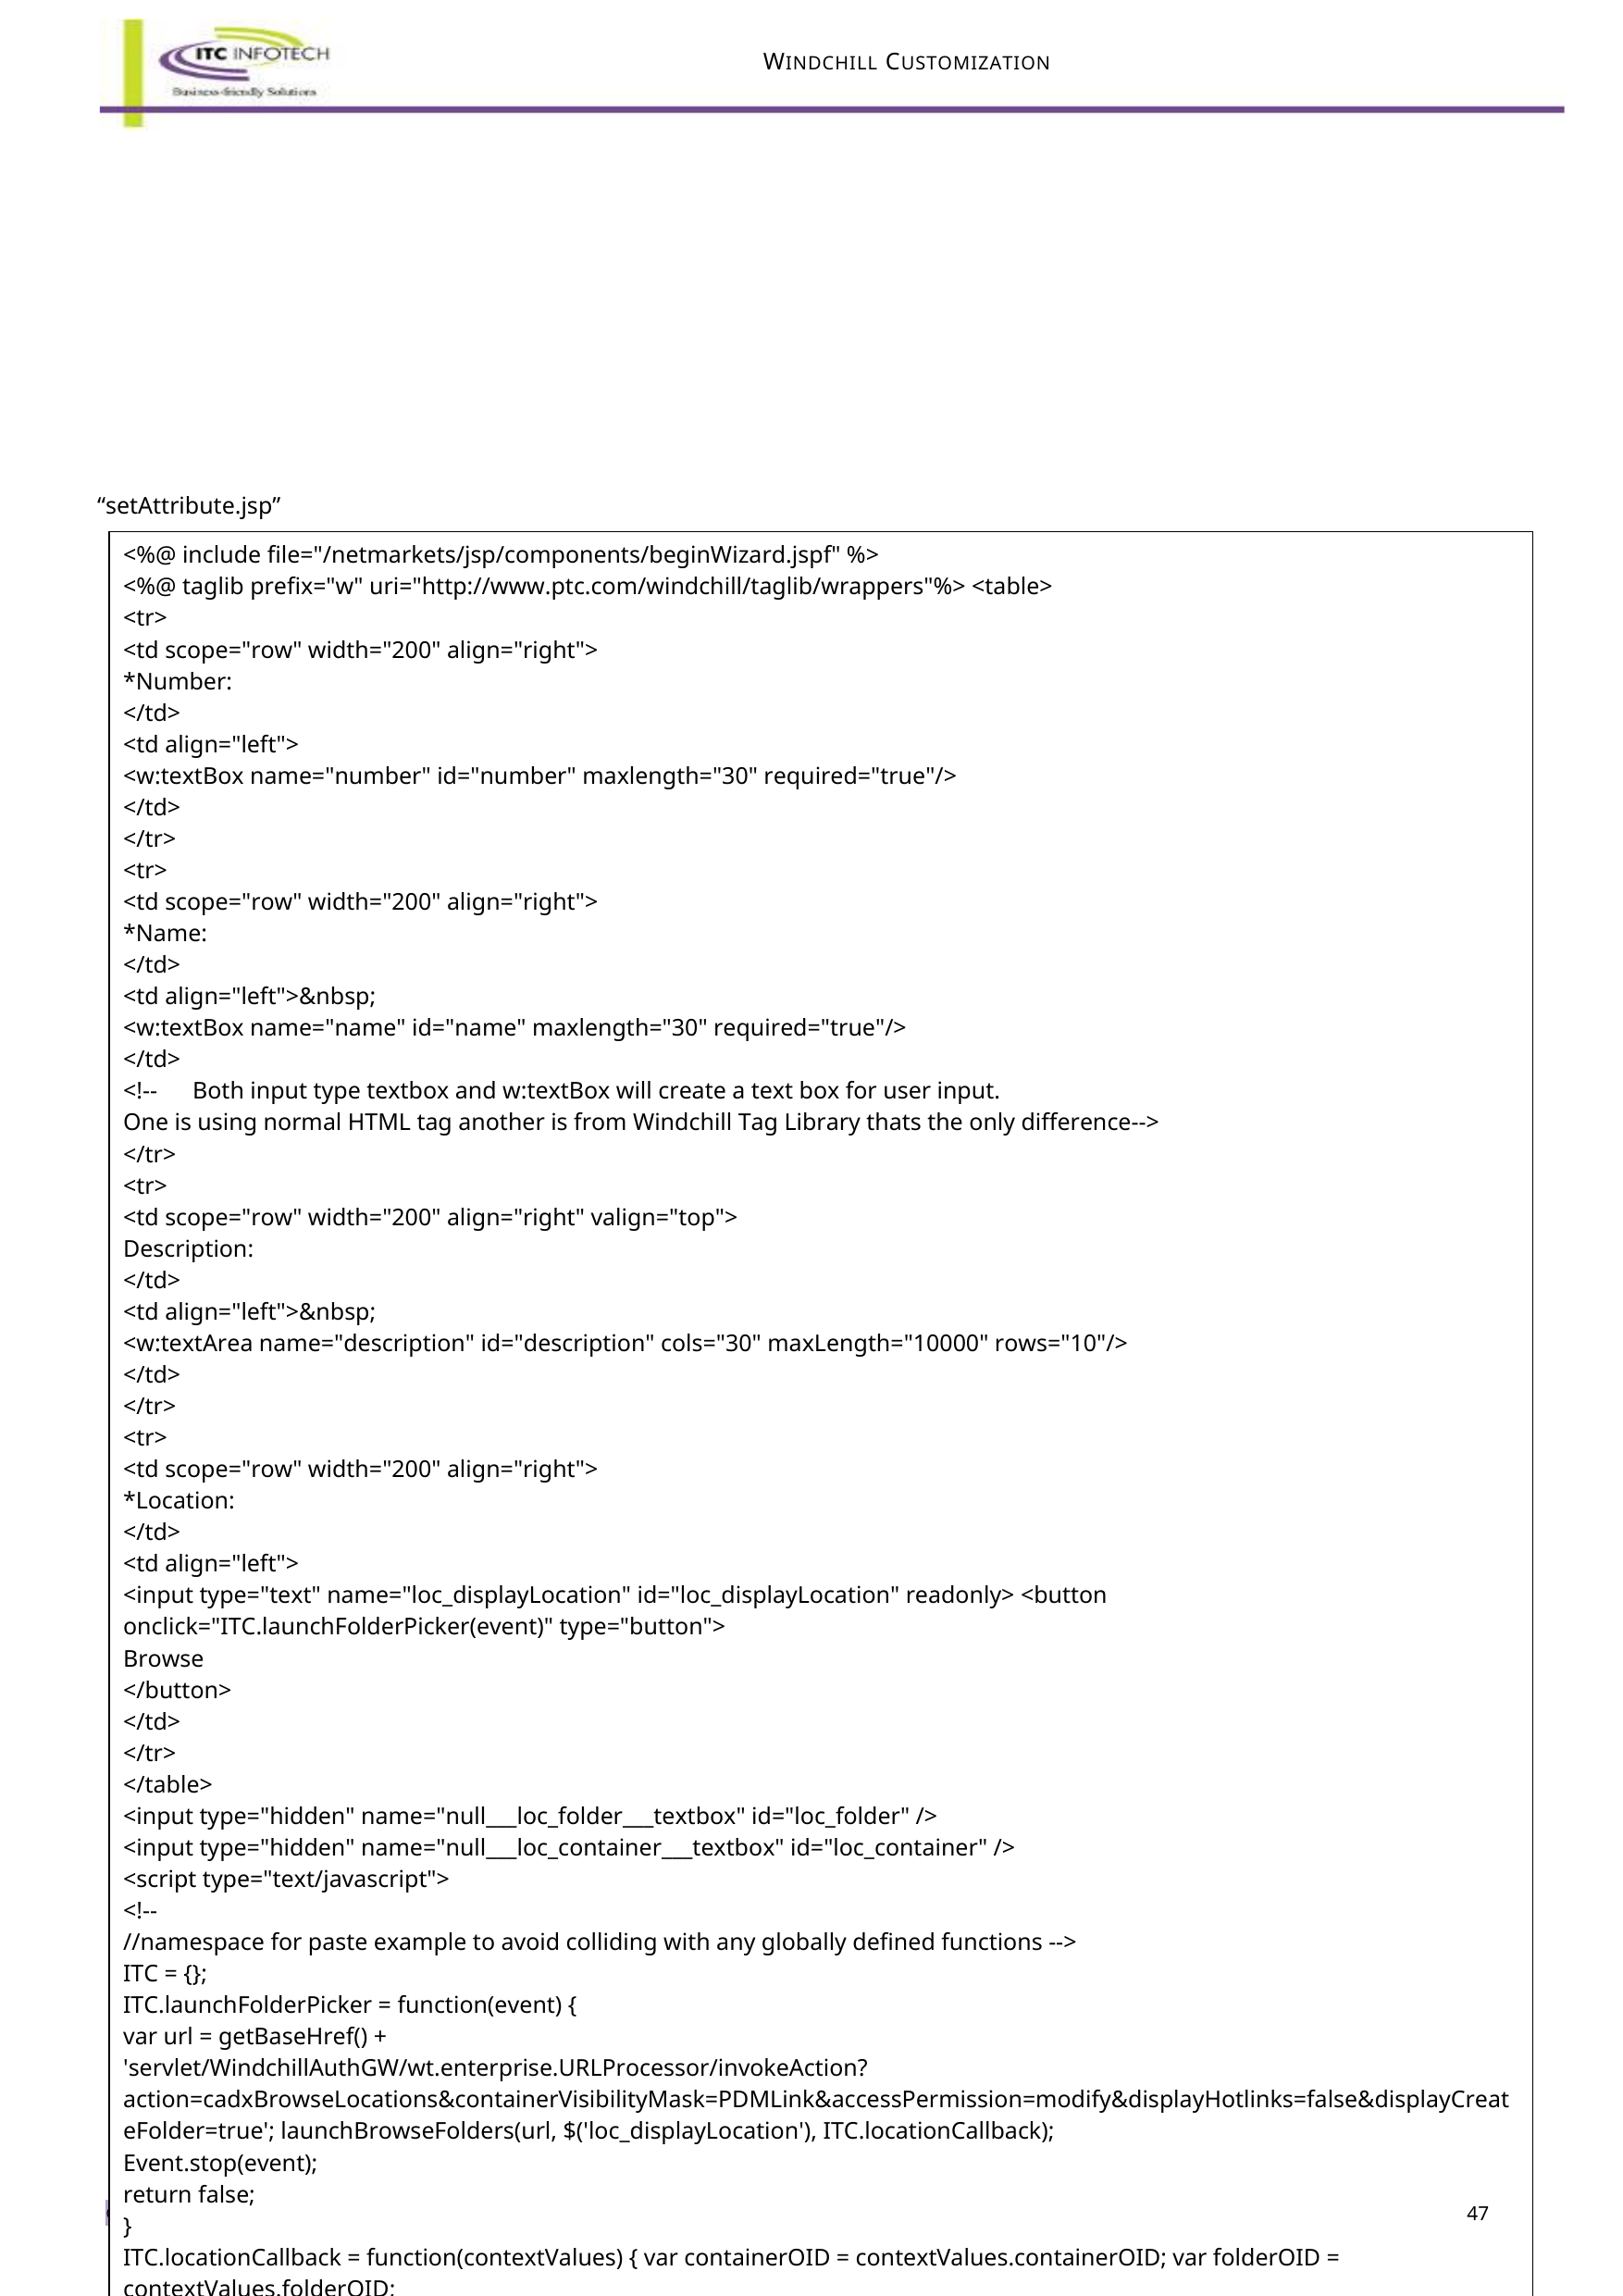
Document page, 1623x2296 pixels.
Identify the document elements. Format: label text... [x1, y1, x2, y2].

text “setAttribute.jsp” [97, 489, 1526, 520]
picture [99, 19, 1565, 130]
